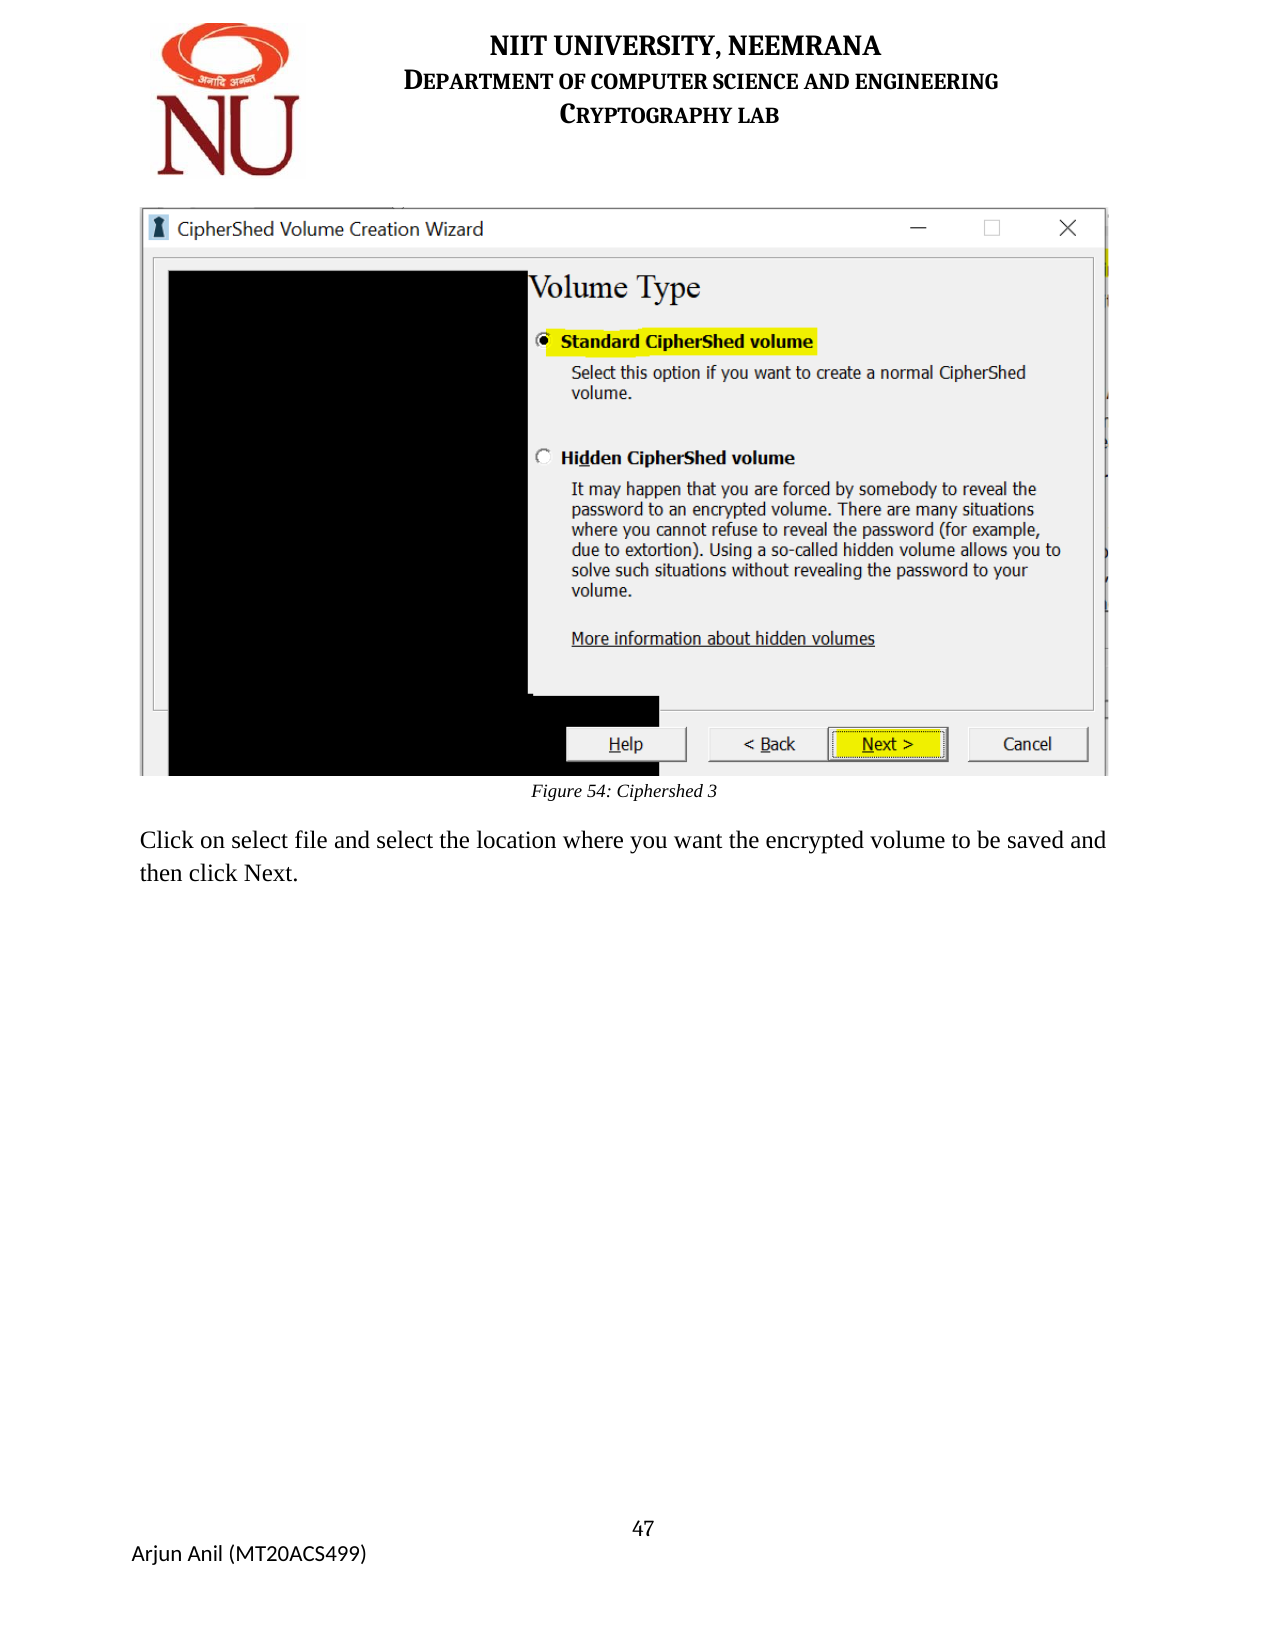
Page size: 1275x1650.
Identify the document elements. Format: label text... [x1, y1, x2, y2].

text Click on select file and select the location where you want the encrypted volume to be saved and then click Next. [139, 825, 1108, 887]
text Figure 54: Ciphershed 3 [139, 780, 1108, 801]
picture [139, 207, 1109, 776]
picture [150, 23, 306, 179]
